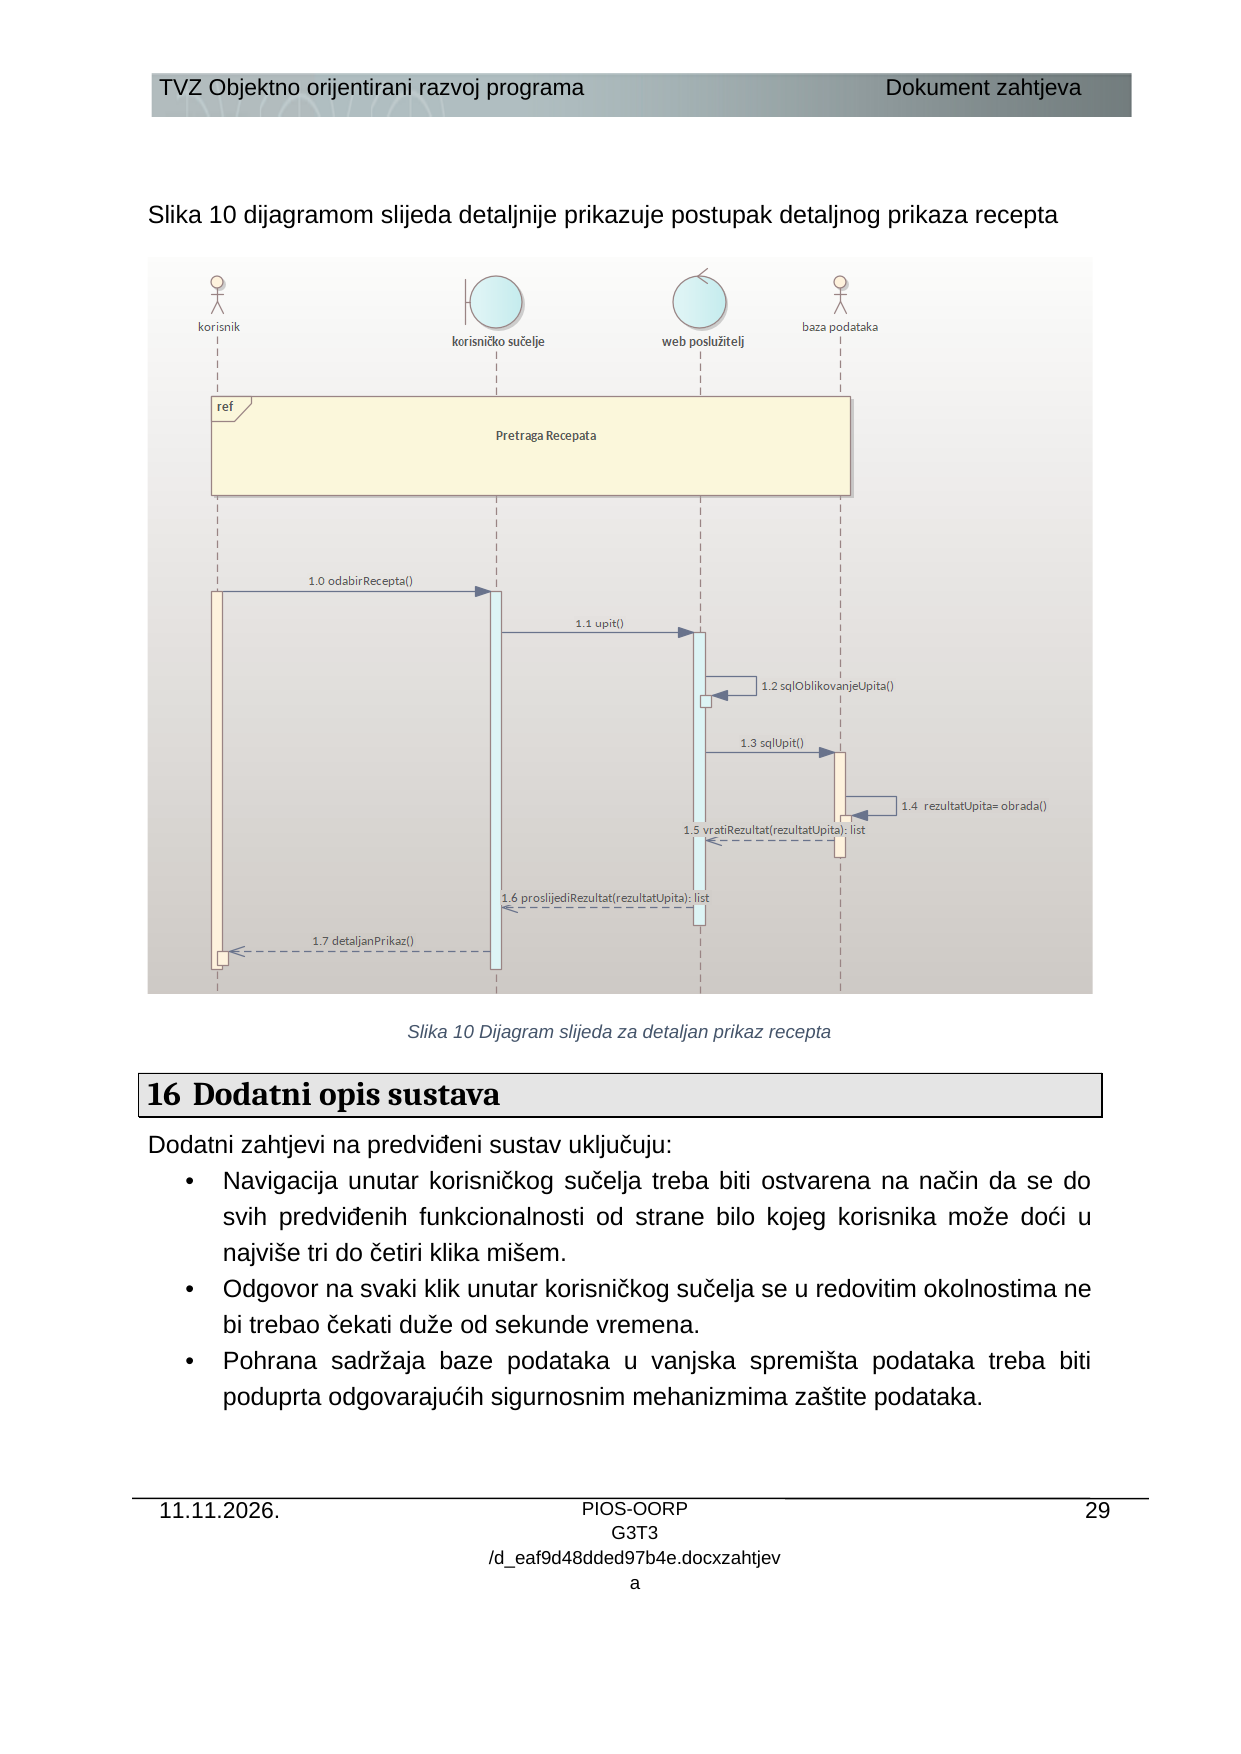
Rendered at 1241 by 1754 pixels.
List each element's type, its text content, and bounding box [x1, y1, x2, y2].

picture [151, 73, 1132, 117]
list Odgovor na svaki klik unutar korisničkog sučelja se u redovitim okolnostima ne bi trebao čekati duže od sekunde vremena. [185, 1274, 1093, 1338]
text Slika 10 Dijagram slijeda za detaljan prikaz recepta [148, 1021, 1093, 1042]
picture [147, 257, 1093, 994]
list Pohrana sadržaja baze podataka u vanjska spremišta podataka treba biti poduprta odgovarajućih sigurnosnim mehanizmima zaštite podataka. [185, 1346, 1093, 1410]
list Navigacija unutar korisničkog sučelja treba biti ostvarena na način da se do svih predviđenih funkcionalnosti od strane bilo kojeg korisnika može doći u najviše tri do četiri klika mišem. [185, 1166, 1093, 1267]
subtitle Dodatni opis sustava [139, 1074, 1101, 1116]
text Dodatni zahtjevi na predviđeni sustav uključuju: [148, 1130, 1093, 1159]
text Slika 10 dijagramom slijeda detaljnije prikazuje postupak detaljnog prikaza recepta [148, 201, 1093, 229]
